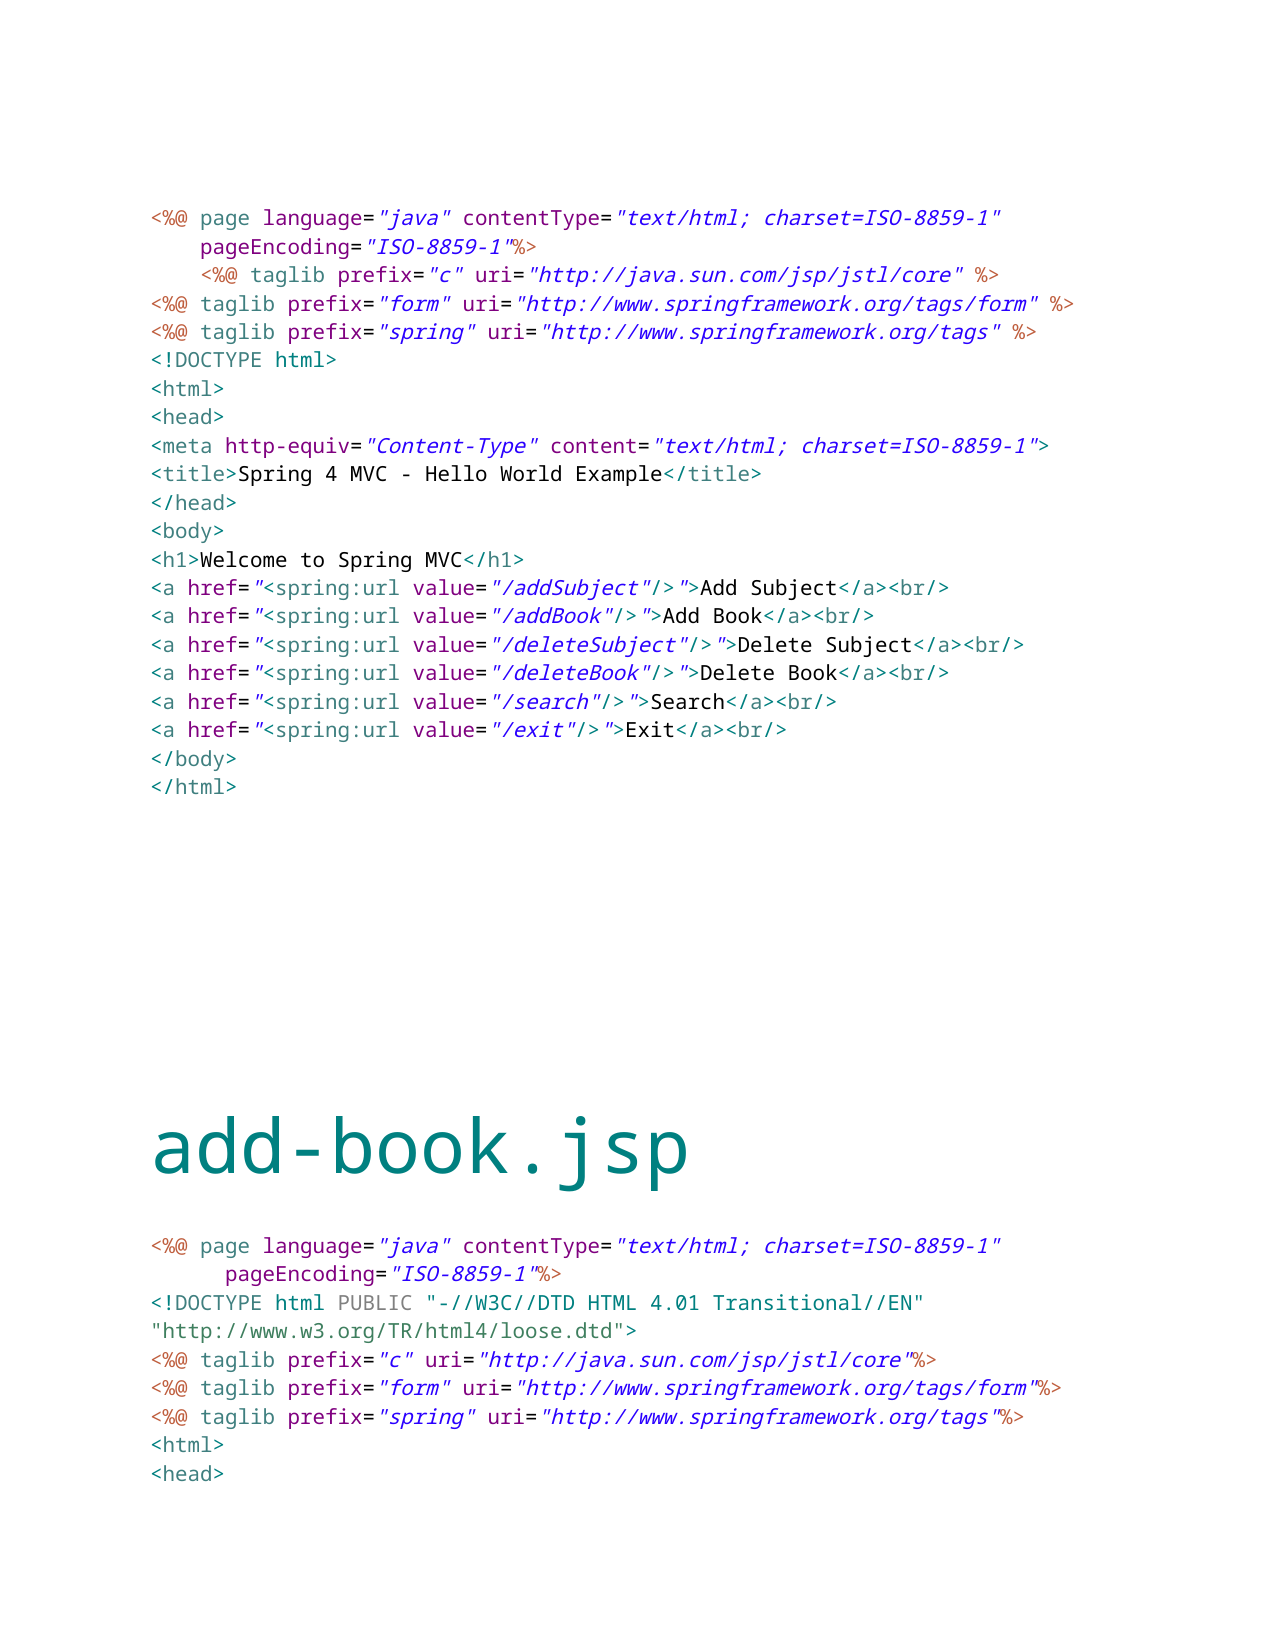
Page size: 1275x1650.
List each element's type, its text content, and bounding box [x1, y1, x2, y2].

text <%@ taglib prefix="c" uri="http://java.sun.com/jsp/jstl/core" %> [150, 260, 1125, 289]
text <a href="<spring:url value="/deleteBook"/>">Delete Book</a><br/> [150, 658, 1125, 687]
text </body> [150, 744, 1125, 772]
text <%@ taglib prefix="spring" uri="http://www.springframework.org/tags"%> [150, 1402, 1125, 1430]
text <%@ page language="java" contentType="text/html; charset=ISO-8859-1" [150, 203, 1125, 232]
text <!DOCTYPE html> [150, 346, 1125, 374]
text </html> [150, 772, 1125, 801]
text <%@ taglib prefix="form" uri="http://www.springframework.org/tags/form" %> [150, 289, 1125, 317]
text <head> [150, 1459, 1125, 1487]
text <a href="<spring:url value="/deleteSubject"/>">Delete Subject</a><br/> [150, 630, 1125, 658]
text <%@ taglib prefix="spring" uri="http://www.springframework.org/tags" %> [150, 317, 1125, 346]
text </head> [150, 488, 1125, 516]
text <a href="<spring:url value="/addSubject"/>">Add Subject</a><br/> [150, 573, 1125, 602]
text <h1>Welcome to Spring MVC</h1> [150, 545, 1125, 573]
text <%@ page language="java" contentType="text/html; charset=ISO-8859-1" [150, 1231, 1125, 1259]
text <a href="<spring:url value="/addBook"/>">Add Book</a><br/> [150, 602, 1125, 630]
text <title>Spring 4 MVC - Hello World Example</title> [150, 459, 1125, 488]
text <a href="<spring:url value="/exit"/>">Exit</a><br/> [150, 715, 1125, 744]
text <%@ taglib prefix="form" uri="http://www.springframework.org/tags/form"%> [150, 1373, 1125, 1402]
text <html> [150, 1430, 1125, 1459]
text pageEncoding="ISO-8859-1"%> [150, 1259, 1125, 1288]
text <meta http-equiv="Content-Type" content="text/html; charset=ISO-8859-1"> [150, 431, 1125, 459]
text <html> [150, 374, 1125, 402]
text <head> [150, 402, 1125, 431]
text <body> [150, 516, 1125, 545]
text <!DOCTYPE html PUBLIC "-//W3C//DTD HTML 4.01 Transitional//EN" "http://www.w3.org/TR/html4/loose.dtd"> [150, 1288, 1125, 1345]
text <%@ taglib prefix="c" uri="http://java.sun.com/jsp/jstl/core"%> [150, 1345, 1125, 1373]
text <a href="<spring:url value="/search"/>">Search</a><br/> [150, 687, 1125, 715]
text pageEncoding="ISO-8859-1"%> [150, 232, 1125, 260]
text add-book.jsp [150, 1093, 1125, 1195]
